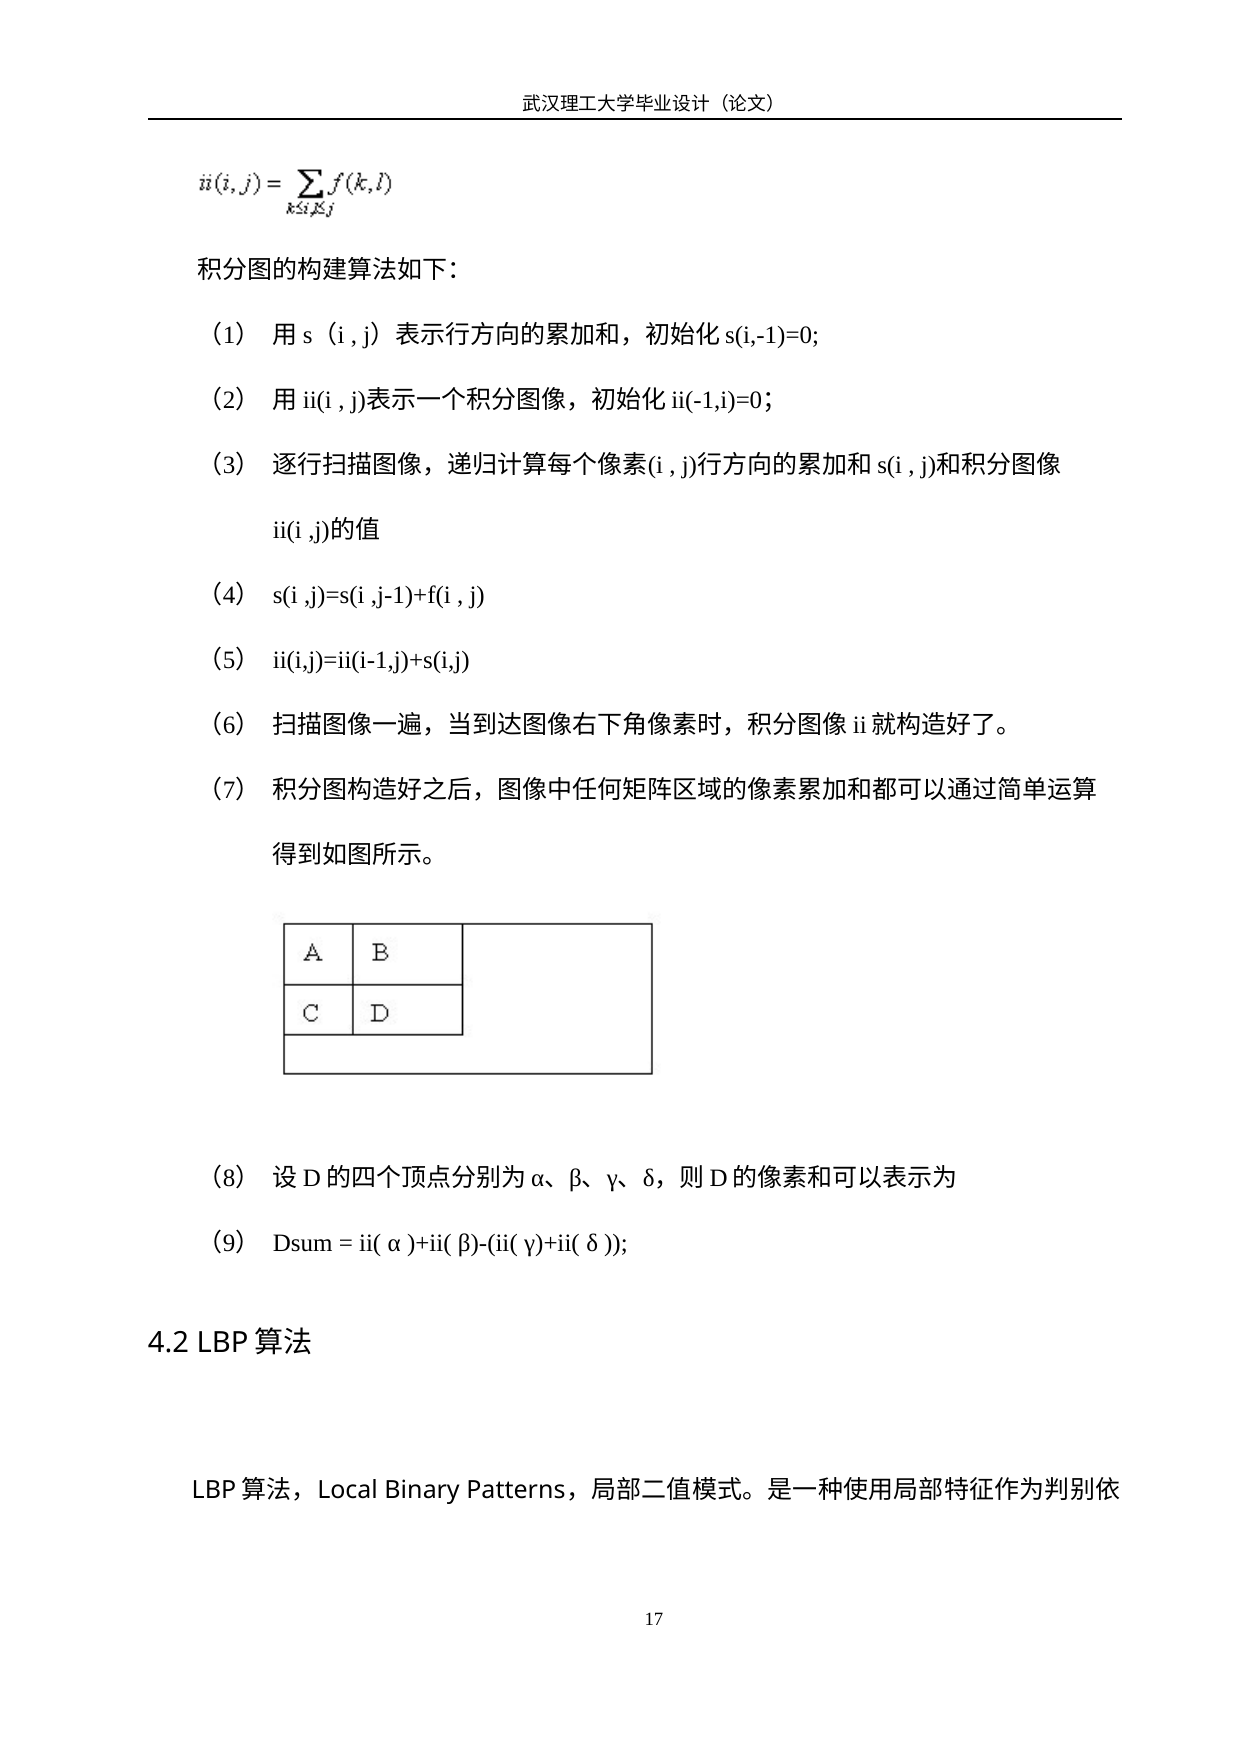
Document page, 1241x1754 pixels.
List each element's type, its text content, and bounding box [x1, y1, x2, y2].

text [148, 1455, 1122, 1520]
list 逐行扫描图像，递归计算每个像素(i , j)行方向的累加和s(i , j)和积分图像ii(i ,j)的值 [198, 430, 1122, 560]
text 积分图的构建算法如下： [198, 235, 1122, 300]
list 用ii(i , j)表示一个积分图像，初始化ii(-1,i)=0； [198, 365, 1122, 430]
list s(i ,j)=s(i ,j-1)+f(i , j) [198, 560, 1122, 625]
list 用s（i , j）表示行方向的累加和，初始化s(i,-1)=0; [198, 300, 1122, 365]
list Dsum = ii( α )+ii( β)-(ii( γ)+ii( δ )); [198, 1208, 1122, 1273]
list 扫描图像一遍，当到达图像右下角像素时，积分图像ii就构造好了。 [198, 690, 1122, 755]
picture [197, 162, 399, 222]
list 积分图构造好之后，图像中任何矩阵区域的像素累加和都可以通过简单运算得到如图所示。 [198, 755, 1122, 885]
picture [235, 900, 700, 1103]
list 设D的四个顶点分别为α、β、γ、δ，则D的像素和可以表示为 [198, 1143, 1122, 1208]
list ii(i,j)=ii(i-1,j)+s(i,j) [198, 625, 1122, 690]
subtitle 4.2 LBP算法 [148, 1307, 1122, 1372]
